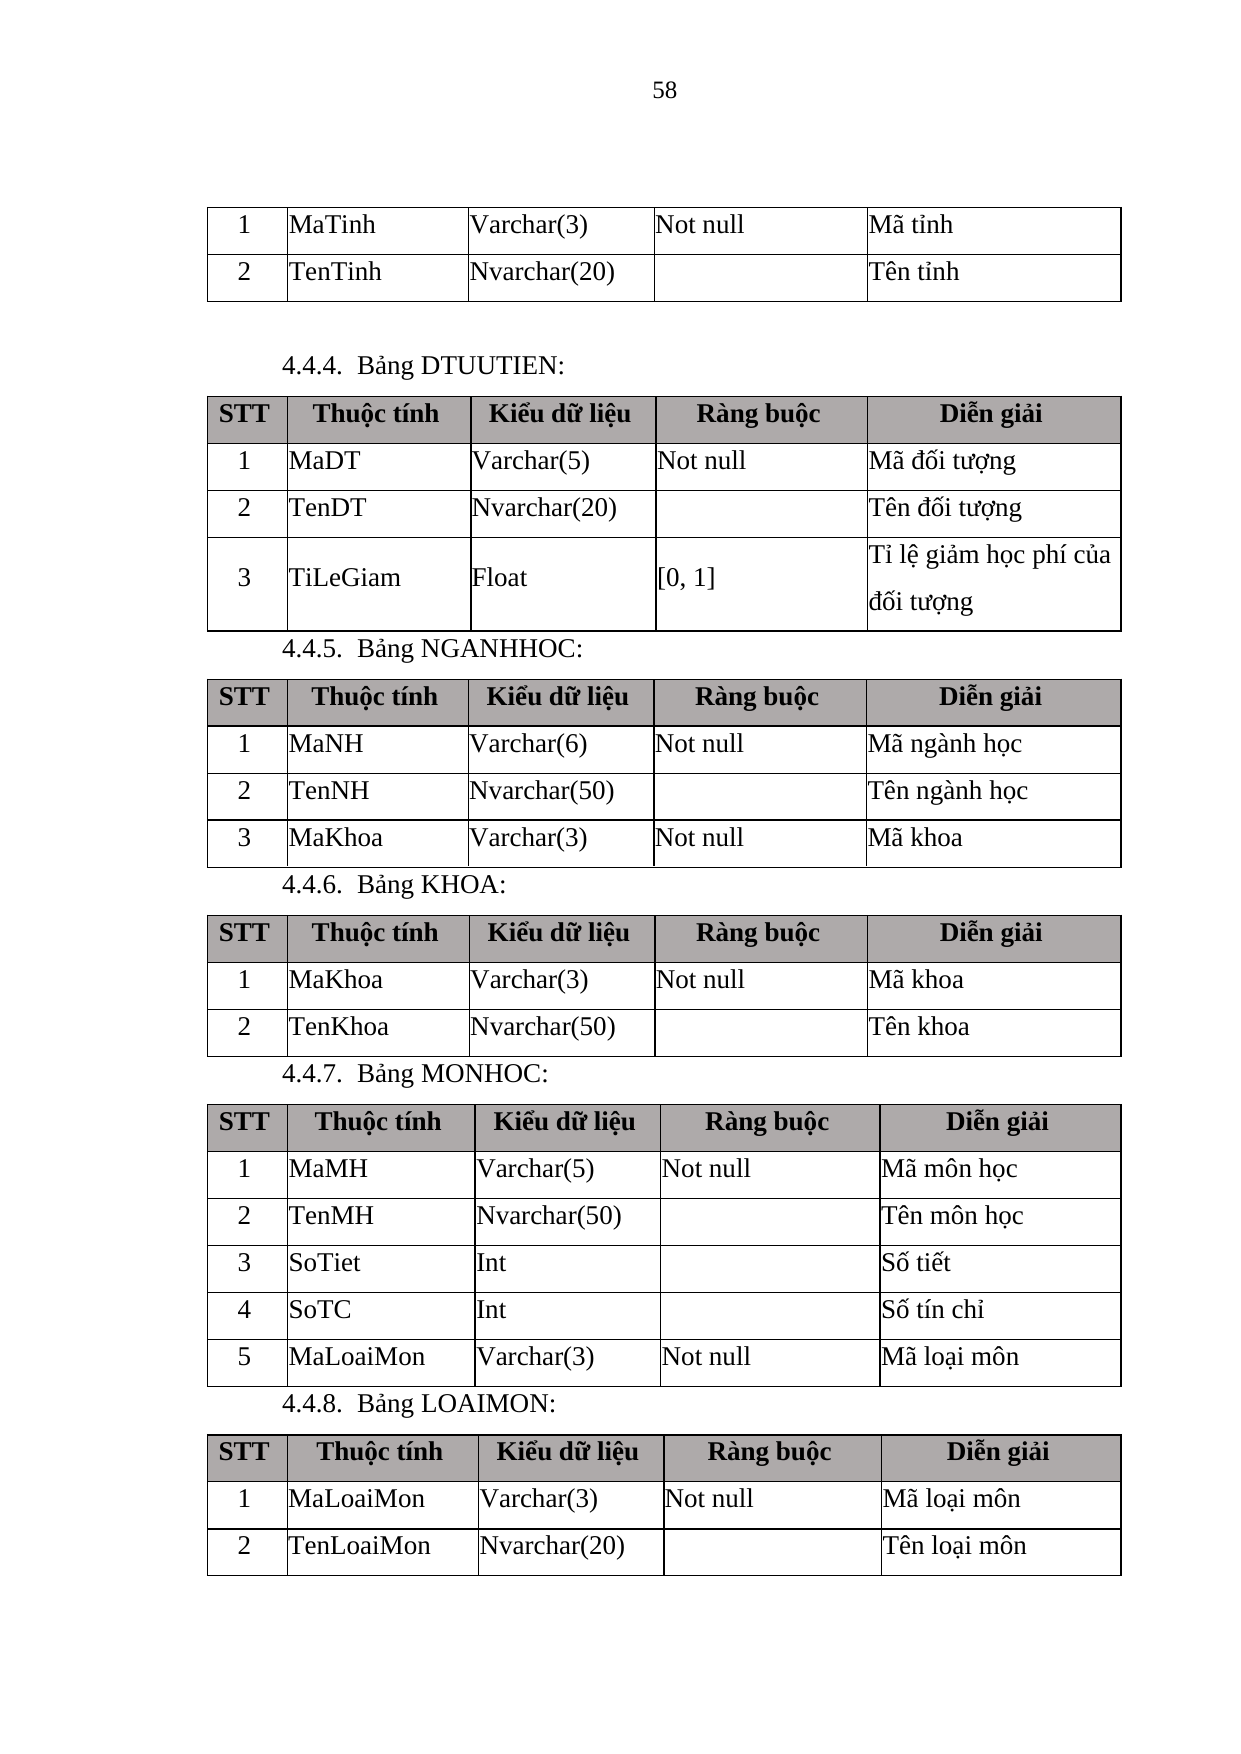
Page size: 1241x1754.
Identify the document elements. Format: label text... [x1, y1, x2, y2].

table_header Diễn giải [868, 916, 1120, 962]
list Bảng KHOA: [282, 868, 1122, 899]
table_header Ràng buộc [661, 1105, 879, 1151]
table_cell 2 [208, 255, 287, 301]
table_cell 3 [208, 538, 287, 630]
table_cell Varchar(3) [470, 963, 654, 1008]
table_cell Tỉ lệ giảm học phí của đối tượng [868, 538, 1120, 630]
table_cell 4 [208, 1293, 287, 1339]
table_header Thuộc tính [288, 916, 469, 962]
table_cell Mã khoa [868, 963, 1120, 1008]
table_cell 1 [208, 444, 287, 489]
table_header Kiểu dữ liệu [479, 1436, 663, 1481]
table_cell Not null [665, 1482, 881, 1528]
table_cell Varchar(3) [479, 1482, 663, 1528]
list Bảng NGANHHOC: [282, 632, 1122, 663]
table_cell MaTinh [288, 208, 468, 254]
list Bảng MONHOC: [282, 1057, 1122, 1088]
table_cell MaLoaiMon [288, 1482, 478, 1528]
table_cell Float [472, 538, 655, 630]
table_header Kiểu dữ liệu [472, 397, 655, 443]
table_cell Tên ngành học [867, 774, 1120, 819]
table_header Ràng buộc [657, 397, 867, 443]
table_cell Mã khoa [867, 821, 1120, 866]
table_cell Varchar(3) [469, 821, 653, 866]
table_cell 3 [208, 1246, 287, 1292]
table_cell 3 [208, 821, 287, 866]
table_header Ràng buộc [656, 916, 867, 962]
table_cell Mã ngành học [867, 727, 1120, 772]
table_cell TiLeGiam [288, 538, 470, 630]
table_cell Tên khoa [868, 1010, 1120, 1056]
table_cell [0, 1] [657, 538, 867, 630]
table_header Diễn giải [867, 680, 1120, 725]
table_cell Nvarchar(20) [469, 255, 654, 301]
table_header Ràng buộc [655, 680, 866, 725]
table_cell Varchar(5) [476, 1152, 660, 1198]
table_cell TenKhoa [288, 1010, 469, 1056]
table_header Thuộc tính [288, 680, 468, 725]
table_header STT [208, 1105, 287, 1151]
table_cell Tên môn học [881, 1199, 1120, 1245]
table_cell TenDT [288, 491, 470, 537]
table_header STT [208, 397, 287, 443]
table_cell Tên tỉnh [868, 255, 1120, 301]
table_header Thuộc tính [288, 1105, 474, 1151]
table_header Thuộc tính [288, 397, 470, 443]
table_cell Nvarchar(50) [470, 1010, 654, 1056]
table_cell Tên đối tượng [868, 491, 1120, 537]
list Bảng DTUUTIEN: [282, 349, 1122, 380]
table_header STT [208, 916, 287, 962]
table_cell Nvarchar(50) [469, 774, 653, 819]
table_cell Mã tỉnh [868, 208, 1120, 254]
table_cell MaKhoa [288, 963, 469, 1008]
table_cell MaMH [288, 1152, 474, 1198]
table_cell 1 [208, 727, 287, 772]
table_cell 2 [208, 774, 287, 819]
table_header STT [208, 680, 287, 725]
table_cell Not null [657, 444, 867, 489]
table_cell SoTC [288, 1293, 474, 1339]
table_cell Nvarchar(50) [476, 1199, 660, 1245]
table_cell Mã loại môn [881, 1340, 1120, 1386]
table_cell Nvarchar(20) [479, 1530, 663, 1575]
table_cell Not null [655, 727, 866, 772]
table_cell [657, 491, 867, 537]
table_cell SoTiet [288, 1246, 474, 1292]
table_cell 2 [208, 1199, 287, 1245]
table_cell Not null [656, 963, 867, 1008]
table_header Diễn giải [881, 1105, 1120, 1151]
table_cell 1 [208, 1152, 287, 1198]
table_cell Tên loại môn [882, 1530, 1120, 1575]
table_cell Mã đối tượng [868, 444, 1120, 489]
table_cell Not null [655, 821, 866, 866]
table_cell Mã môn học [881, 1152, 1120, 1198]
table_header Diễn giải [882, 1436, 1120, 1481]
table_cell MaLoaiMon [288, 1340, 474, 1386]
table_cell Varchar(3) [476, 1340, 660, 1386]
table_cell TenLoaiMon [288, 1530, 478, 1575]
table_cell MaNH [288, 727, 468, 772]
table_cell Varchar(3) [469, 208, 654, 254]
table_header Kiểu dữ liệu [469, 680, 653, 725]
table_cell Varchar(6) [469, 727, 653, 772]
table_cell Mã loại môn [882, 1482, 1120, 1528]
table_cell MaDT [288, 444, 470, 489]
table_cell [655, 255, 867, 301]
table_header STT [208, 1436, 287, 1481]
table_cell Số tiết [881, 1246, 1120, 1292]
table_cell Nvarchar(20) [472, 491, 655, 537]
table_cell Int [476, 1293, 660, 1339]
table_cell TenNH [288, 774, 468, 819]
table_cell TenMH [288, 1199, 474, 1245]
table_cell MaKhoa [288, 821, 468, 866]
table_cell [661, 1293, 879, 1339]
table_cell [661, 1199, 879, 1245]
table_cell Not null [655, 208, 867, 254]
table_cell 1 [208, 1482, 287, 1528]
table_header Diễn giải [868, 397, 1120, 443]
table_cell 5 [208, 1340, 287, 1386]
list Bảng LOAIMON: [282, 1387, 1122, 1418]
table_cell Số tín chỉ [881, 1293, 1120, 1339]
table_cell 2 [208, 1010, 287, 1056]
table_header Thuộc tính [288, 1436, 478, 1481]
table_cell 1 [208, 208, 287, 254]
table_header Kiểu dữ liệu [470, 916, 654, 962]
table_cell [661, 1246, 879, 1292]
table_cell 1 [208, 963, 287, 1008]
table_cell TenTinh [288, 255, 468, 301]
table_header Ràng buộc [665, 1436, 881, 1481]
table_cell [656, 1010, 867, 1056]
table_cell Varchar(5) [472, 444, 655, 489]
table_cell [655, 774, 866, 819]
table_cell Not null [661, 1340, 879, 1386]
table_cell 2 [208, 1530, 287, 1575]
table_cell [665, 1530, 881, 1575]
table_cell 2 [208, 491, 287, 537]
table_cell Int [476, 1246, 660, 1292]
table_header Kiểu dữ liệu [476, 1105, 660, 1151]
table_cell Not null [661, 1152, 879, 1198]
